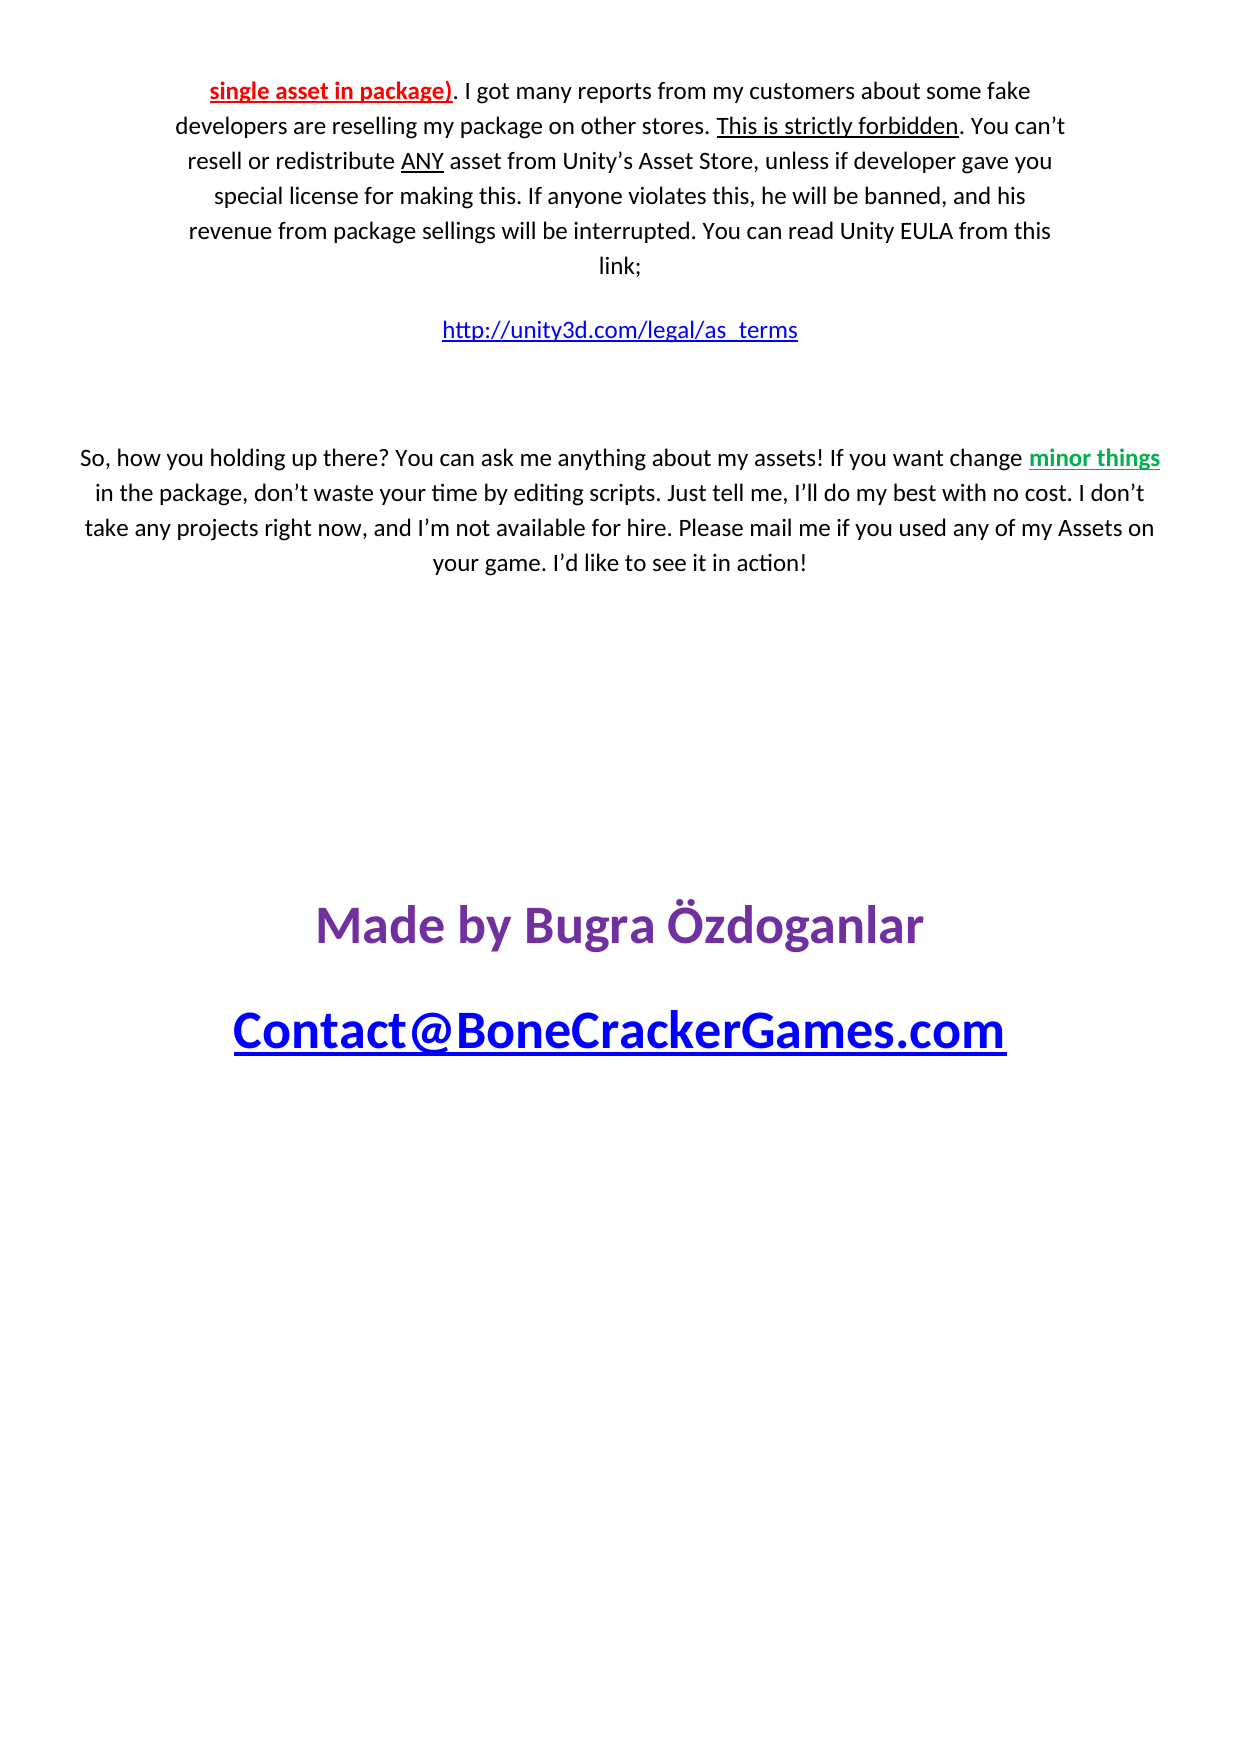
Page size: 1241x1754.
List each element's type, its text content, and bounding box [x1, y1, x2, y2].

text http://unity3d.com/legal/as_terms [172, 314, 1068, 345]
text So, how you holding up there? You can ask me anything about my assets! If you want change minor things in the package, don’t waste your time by editing scripts. Just tell me, I’ll do my best with no cost. I don’t take any projects right now, and I’m not available for hire. Please mail me if you used any of my Assets on your game. I’d like to see it in action! [75, 442, 1165, 578]
text Contact@BoneCrackerGames.com [172, 996, 1068, 1062]
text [172, 75, 1068, 281]
text Made by Bugra Özdoganlar [172, 891, 1068, 957]
